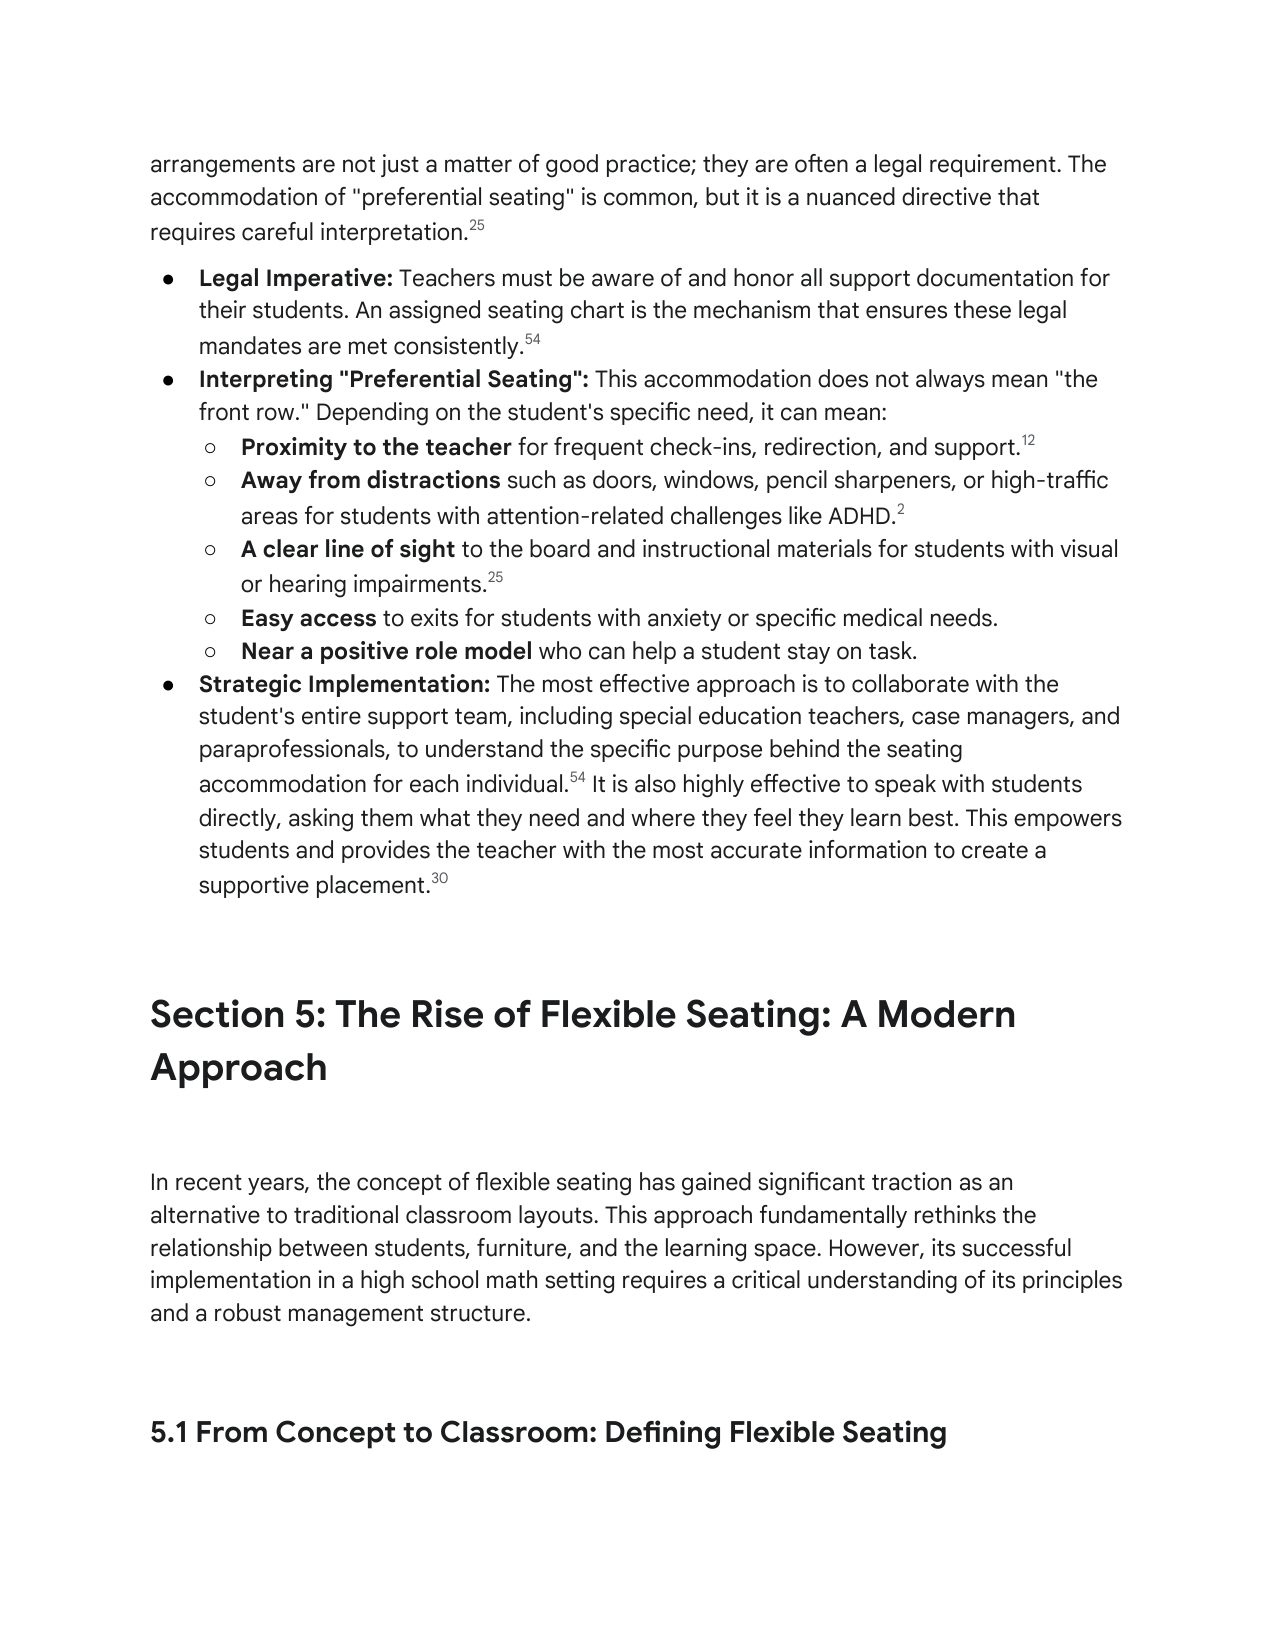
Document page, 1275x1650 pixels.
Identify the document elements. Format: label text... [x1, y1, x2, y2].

text In recent years, the concept of flexible seating has gained significant traction as an alternative to traditional classroom layouts. This approach fundamentally rethinks the relationship between students, furniture, and the learning space. However, its successful implementation in a high school math setting requires a critical understanding of its principles and a robust management structure. [150, 1168, 1125, 1328]
list Legal Imperative: Teachers must be aware of and honor all support documentation for their students. An assigned seating chart is the mechanism that ensures these legal mandates are met consistently.54 [161, 264, 1125, 361]
list A clear line of sight to the board and instructional materials for students with visual or hearing impairments.25 [203, 536, 1125, 600]
subtitle Section 5: The Rise of Flexible Seating: A Modern Approach [150, 991, 1125, 1092]
list Interpreting "Preferential Seating": This accommodation does not always mean "the front row." Depending on the student's specific need, it can mean: [161, 366, 1125, 427]
list Easy access to exits for students with anxiety or specific medical needs. [203, 604, 1125, 633]
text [150, 150, 1125, 247]
list Strategic Implementation: The most effective approach is to collaborate with the student's entire support team, including special education teachers, case managers, and paraprofessionals, to understand the specific purpose behind the seating accommodation for each individual.54 It is also highly effective to speak with students directly, asking them what they need and where they feel they learn best. This empowers students and provides the teacher with the most accurate information to create a supportive placement.30 [161, 670, 1125, 901]
list Proximity to the teacher for frequent check-ins, redirection, and support.12 [203, 431, 1125, 462]
list Near a positive role model who can help a student stay on task. [203, 637, 1125, 666]
list Away from distractions such as doors, windows, pencil sharpeners, or high-traffic areas for students with attention-related challenges like ADHD.2 [203, 467, 1125, 531]
subtitle 5.1 From Concept to Classroom: Defining Flexible Seating [150, 1414, 1125, 1451]
